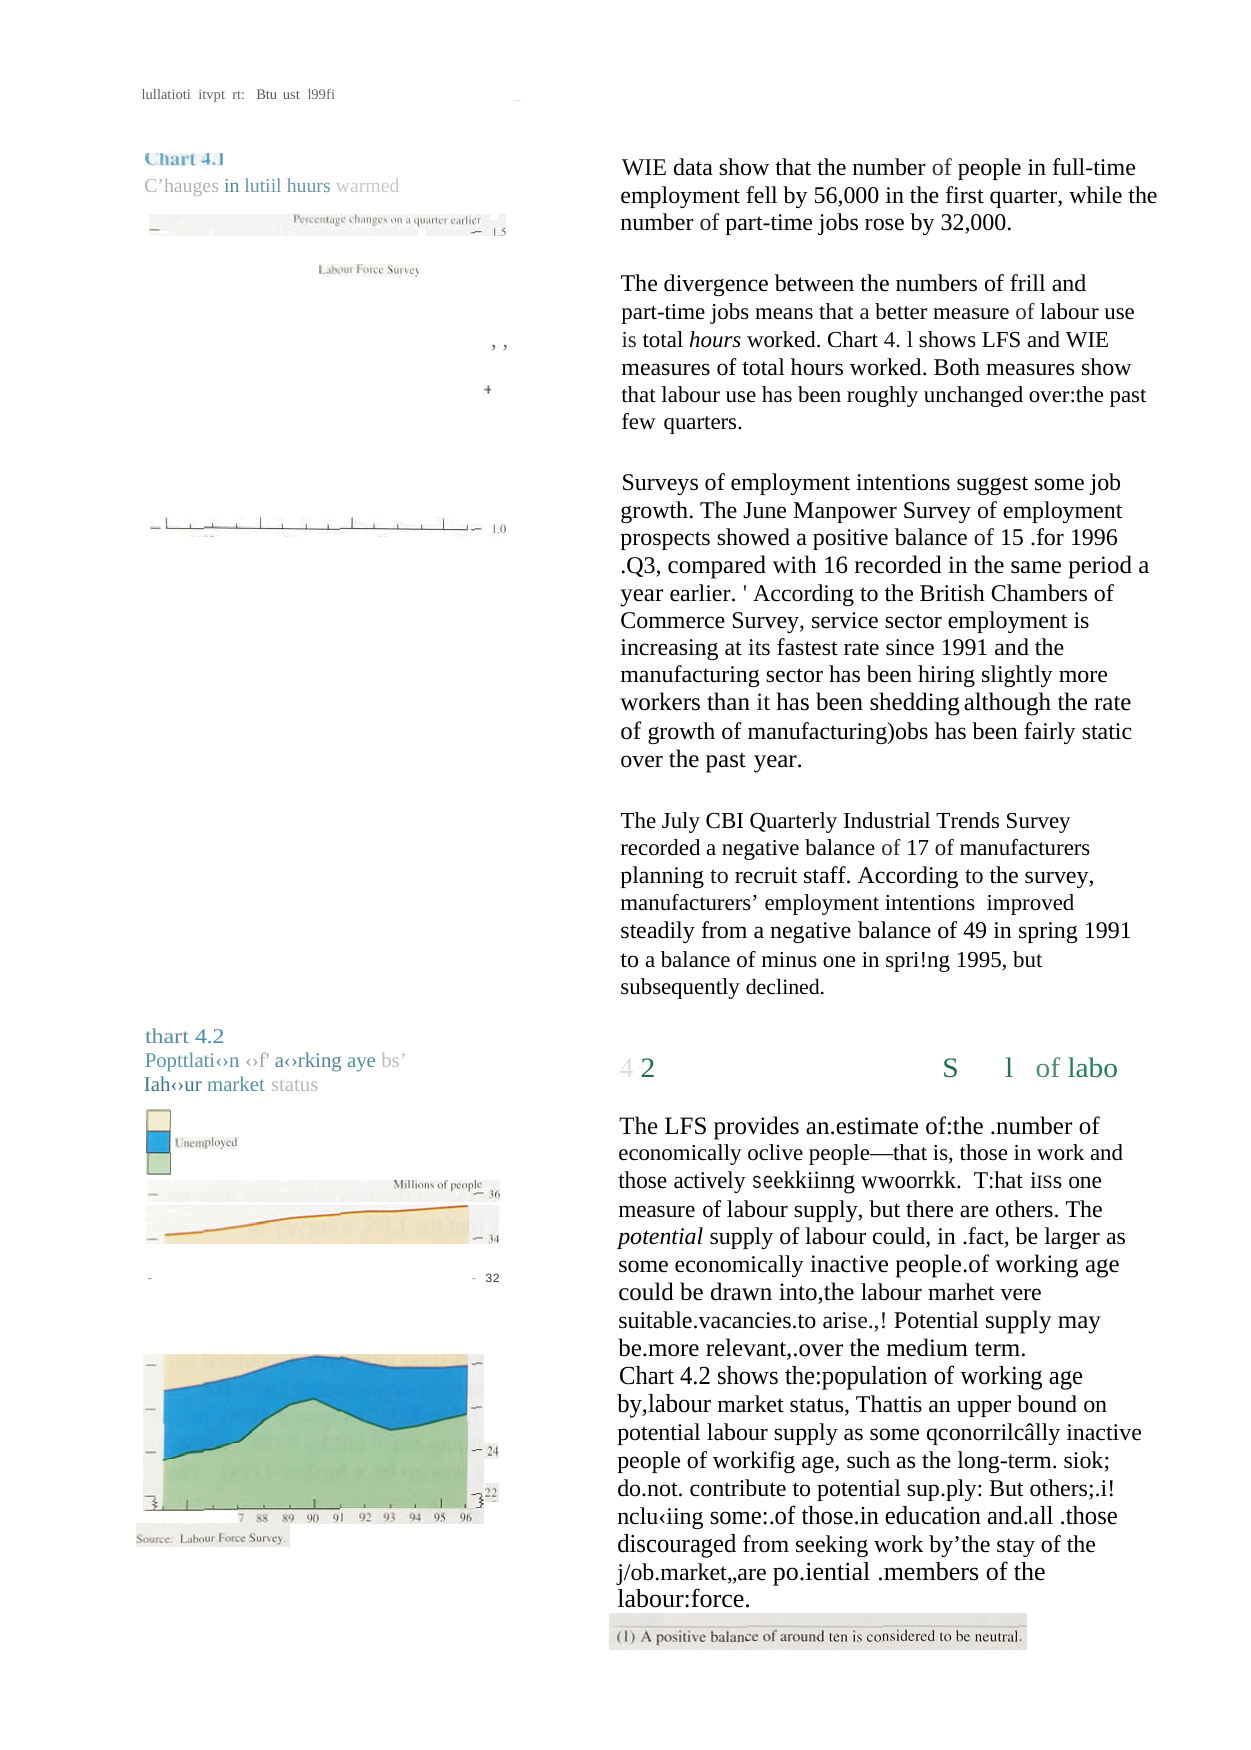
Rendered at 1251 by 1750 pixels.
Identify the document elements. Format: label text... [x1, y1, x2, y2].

text - - 32 [146, 1272, 503, 1286]
text Chart 4.2 shows the:population of working age by,labour market status, Thattis an upper bound on potential labour supply as some qconorrilcâlly inactive people of workifig age, such as the long-term. siok; do.not. contribute to potential sup.ply: But others;.i!nclu‹iing some:.of those.in education and.all .those discouraged from seeking work by’the stay of the j/ob.market„are po.iential .members of the labour:force. [617, 1362, 1161, 1613]
picture [485, 1483, 499, 1502]
picture [319, 264, 419, 277]
text Surveys of employment intentions suggest some job growth. The June Manpower Survey of employment prospects showed a positive balance of 15 .for 1996 .Q3, compared with 16 recorded in the same period a year earlier. ' According to the British Chambers of Commerce Survey, service sector employment is increasing at its fastest rate since 1991 and the manufacturing sector has been hiring slightly more workers than it has been shedding although the rate of growth of manufacturing)obs has been fairly static over the past year. [620, 469, 1150, 773]
picture [150, 517, 506, 537]
text WIE data show that the number of people in full-time employment fell by 56,000 in the first quarter, while the number of part-time jobs rose by 32,000. [620, 153, 1161, 236]
picture [145, 153, 223, 166]
picture [484, 385, 492, 394]
text The divergence between the numbers of frill and [620, 269, 1173, 297]
picture [175, 1137, 239, 1149]
picture [148, 214, 506, 236]
text Popttlati‹›n ‹›f' a‹›rking aye bs’ Iah‹›ur market status [144, 1048, 456, 1096]
picture [146, 1180, 500, 1244]
text , , is total hours worked. Chart 4. l shows LFS and WIE measures of total hours worked. Both measures show that labour use has been roughly unchanged over:the past few quarters. [491, 326, 1161, 434]
text The LFS provides an.estimate of:the .number of economically oclive people—that is, those in work and those actively seekkiinng wwoorrkk. T:hat iISs one measure of labour supply, but there are others. The potential supply of labour could, in .fact, be larger as some economically inactive people.of working age could be drawn into,the labour marhet vere suitable.vacancies.to arise.,! Potential supply may be.more relevant,.over the medium term. [618, 1112, 1159, 1362]
text lullatioti itvpt rt: Btu ust l99fi _ [141, 86, 1173, 102]
text The July CBI Quarterly Industrial Trends Survey recorded a negative balance of 17 of manufacturers planning to recruit staff. According to the survey, manufacturers’ employment intentions improved steadily from a negative balance of 49 in spring 1991 to a balance of minus one in spri!ng 1995, but subsequently declined. [620, 807, 1151, 999]
text part-time jobs means that a better measure of labour use [621, 298, 1173, 324]
text C’hauges in lutiil huurs warmed [144, 174, 423, 197]
list 2 S l of labo [619, 1051, 1173, 1083]
picture [608, 1613, 1027, 1650]
picture [146, 1109, 171, 1175]
picture [136, 1354, 499, 1547]
text thart 4.2 [145, 1024, 503, 1048]
